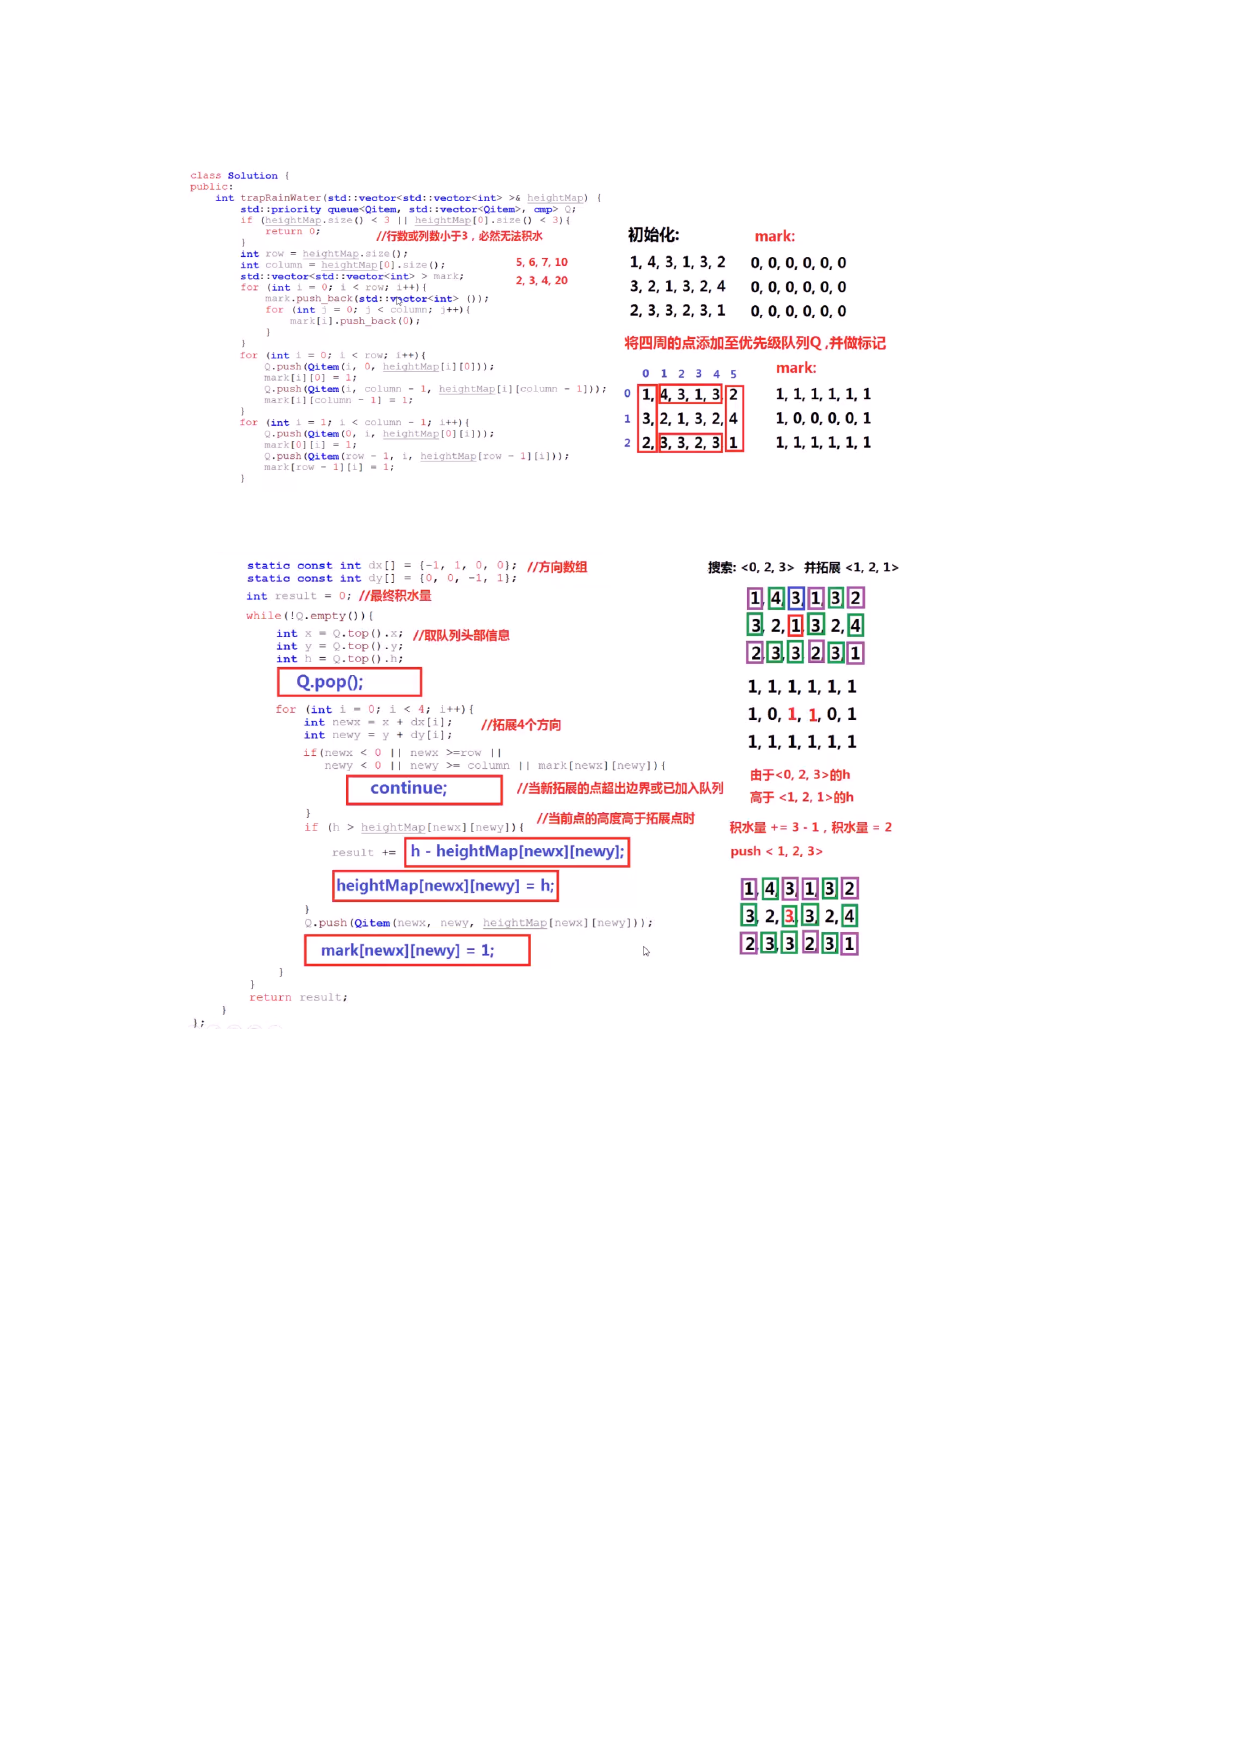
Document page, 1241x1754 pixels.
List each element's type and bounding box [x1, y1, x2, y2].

picture [187, 552, 905, 1029]
picture [187, 162, 889, 492]
